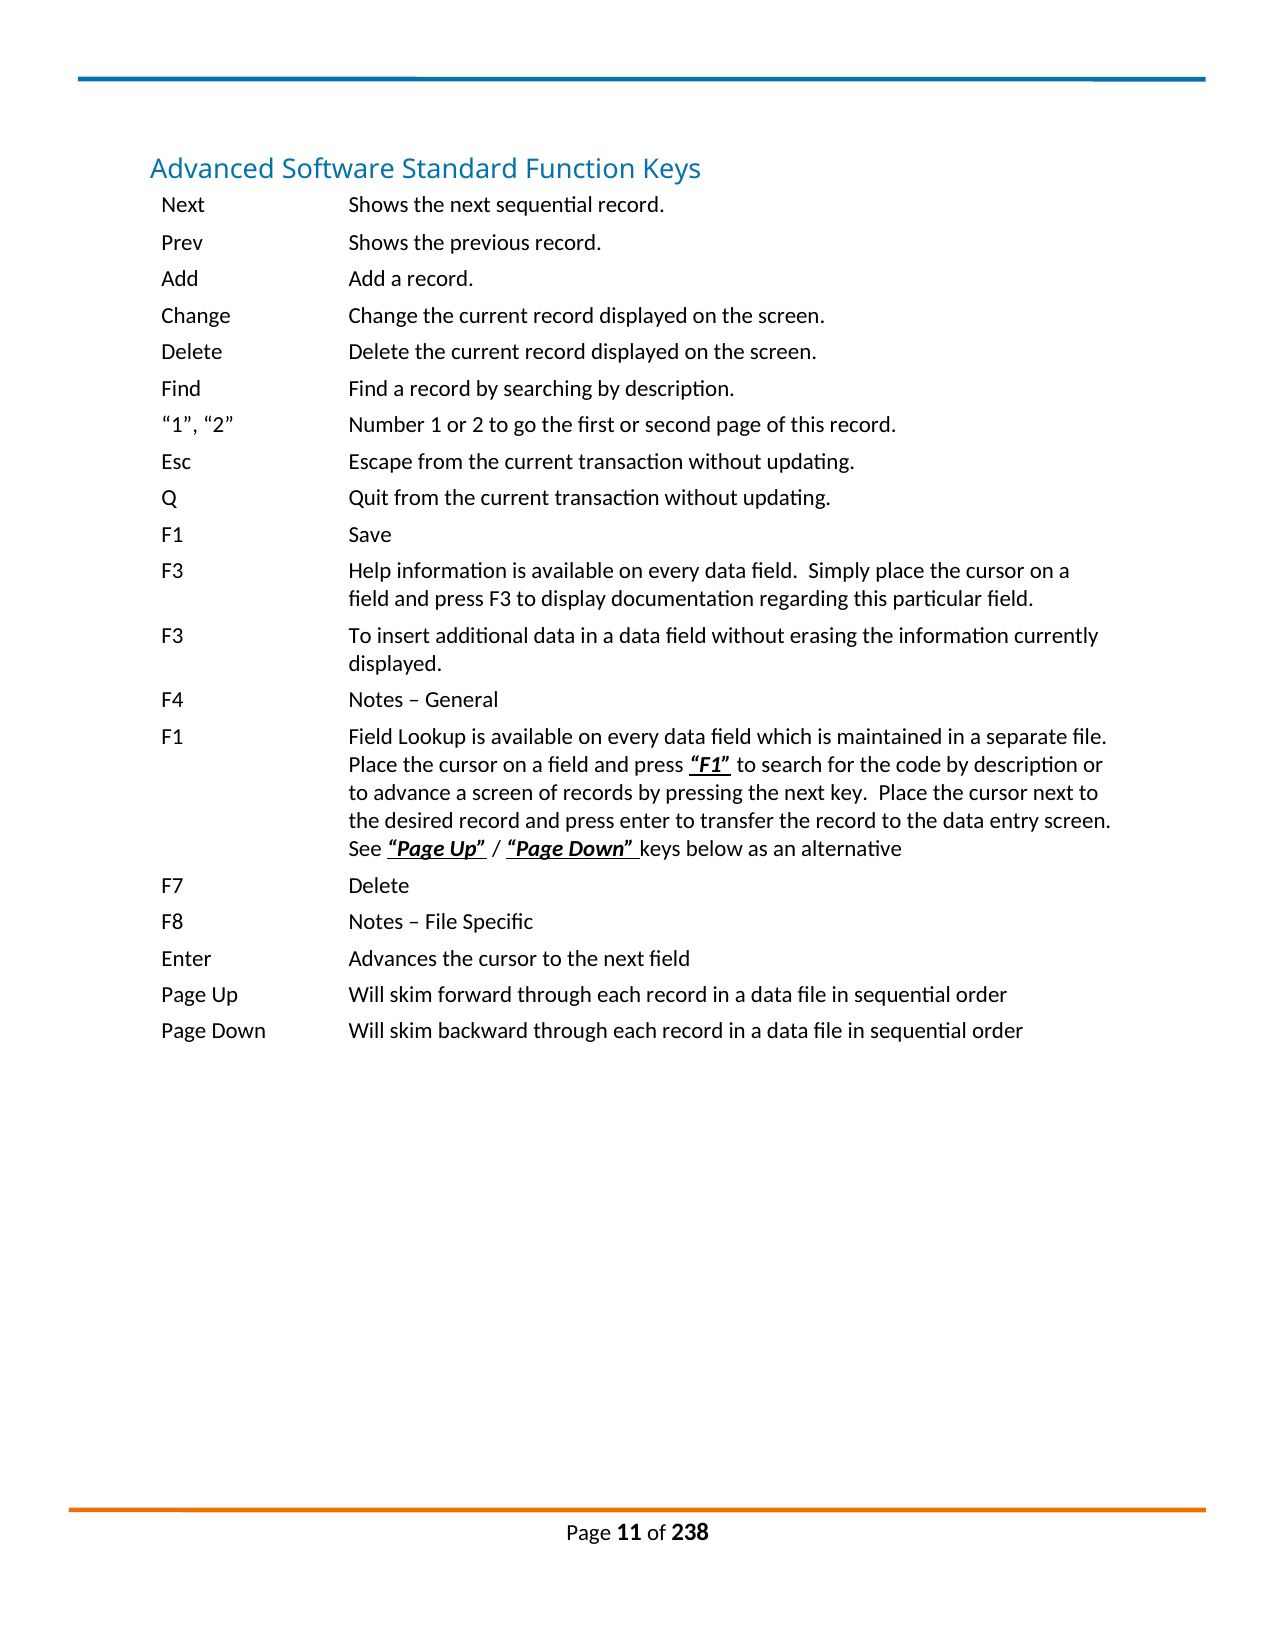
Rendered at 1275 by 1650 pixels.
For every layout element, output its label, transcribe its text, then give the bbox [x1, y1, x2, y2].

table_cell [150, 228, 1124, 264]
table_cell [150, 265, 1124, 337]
subtitle Advanced Software Standard Function Keys [150, 150, 1125, 187]
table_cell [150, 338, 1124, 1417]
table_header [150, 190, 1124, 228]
